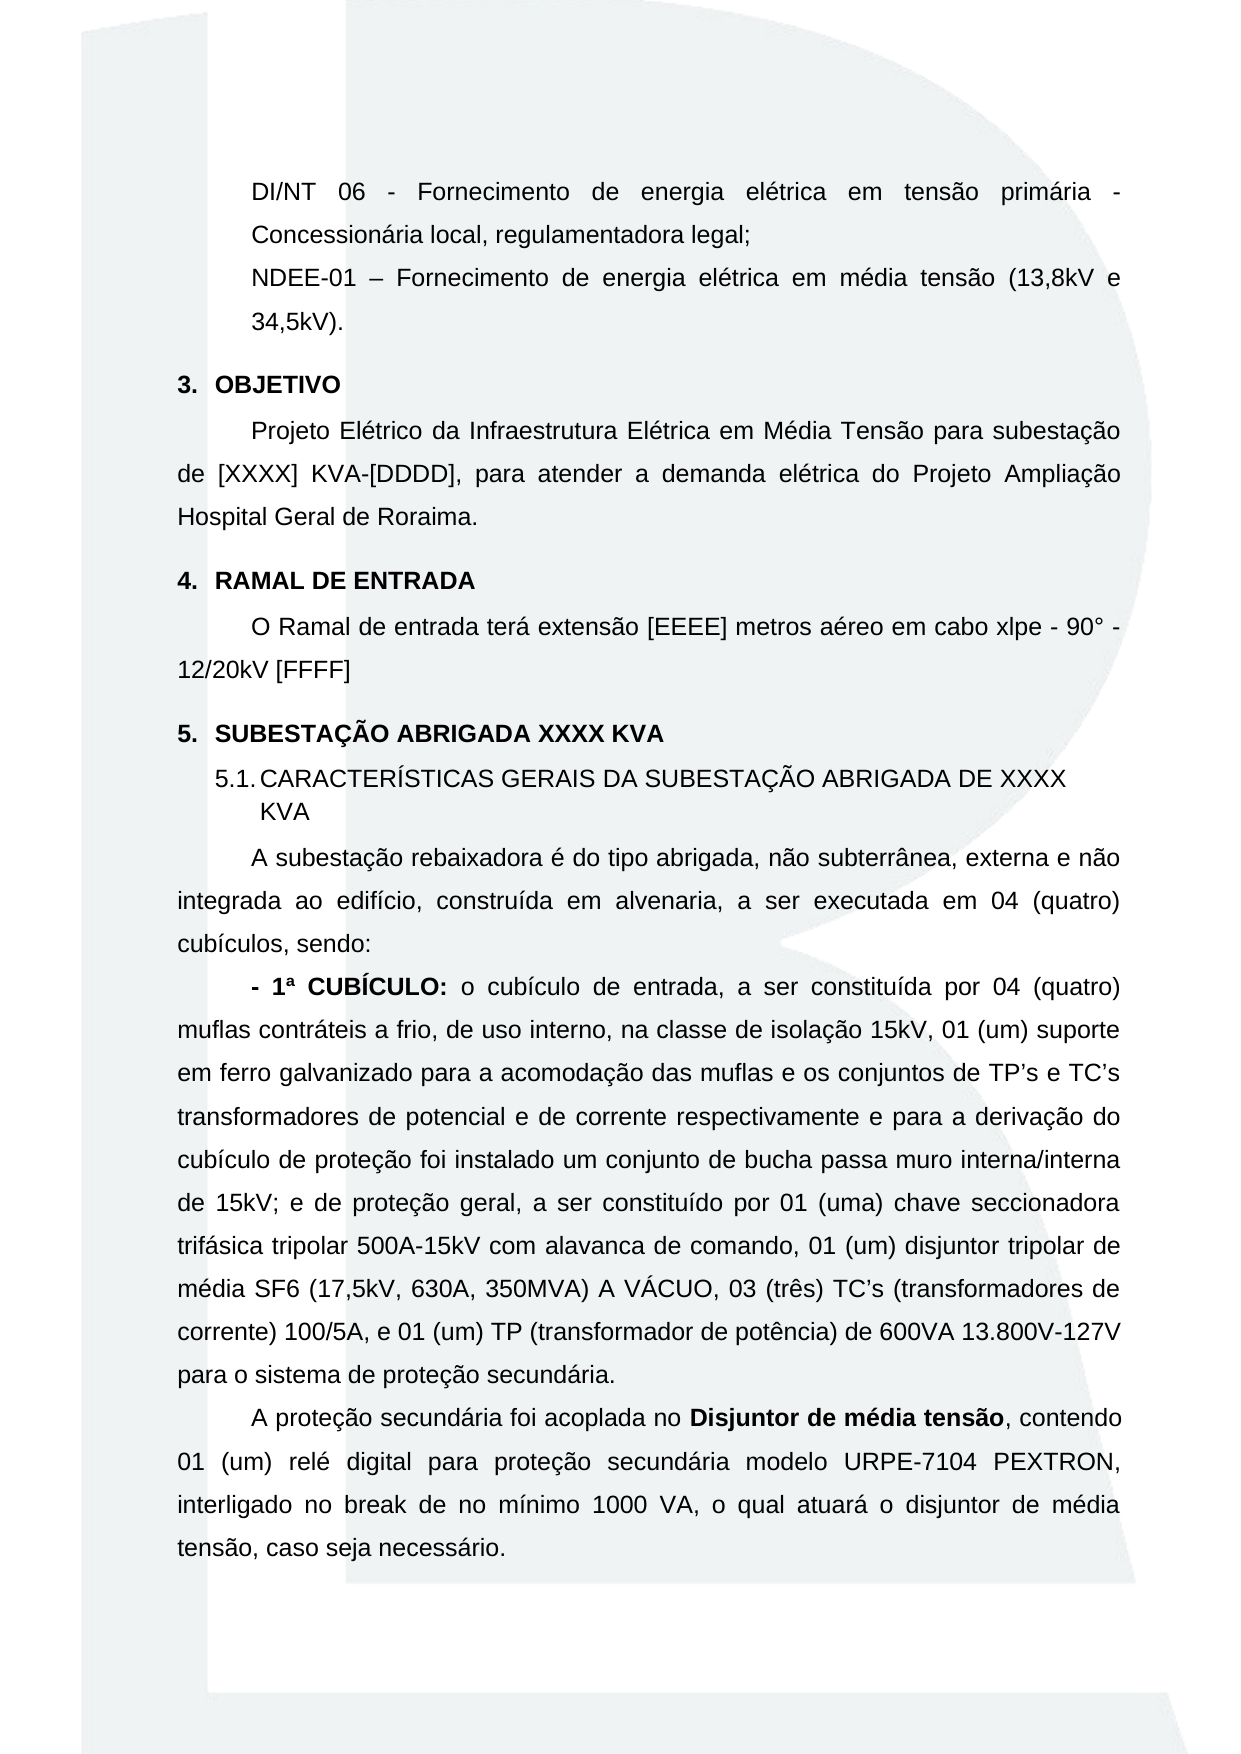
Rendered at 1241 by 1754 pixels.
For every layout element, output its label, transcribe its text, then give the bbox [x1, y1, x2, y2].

text - 1ª CUBÍCULO: o cubículo de entrada, a ser constituída por 04 (quatro) muflas contráteis a frio, de uso interno, na classe de isolação 15kV, 01 (um) suporte em ferro galvanizado para a acomodação das muflas e os conjuntos de TP’s e TC’s transformadores de potencial e de corrente respectivamente e para a derivação do cubículo de proteção foi instalado um conjunto de bucha passa muro interna/interna de 15kV; e de proteção geral, a ser constituído por 01 (uma) chave seccionadora trifásica tripolar 500A-15kV com alavanca de comando, 01 (um) disjuntor tripolar de média SF6 (17,5kV, 630A, 350MVA) A VÁCUO, 03 (três) TC’s (transformadores de corrente) 100/5A, e 01 (um) TP (transformador de potência) de 600VA 13.800V-127V para o sistema de proteção secundária. [177, 972, 1122, 1389]
text DI/NT 06 - Fornecimento de energia elétrica em tensão primária - Concessionária local, regulamentadora legal; [251, 177, 1122, 249]
list OBJETIVO [177, 370, 1122, 399]
text NDEE-01 – Fornecimento de energia elétrica em média tensão (13,8kV e 34,5kV). [251, 263, 1122, 335]
text A subestação rebaixadora é do tipo abrigada, não subterrânea, externa e não integrada ao edifício, construída em alvenaria, a ser executada em 04 (quatro) cubículos, sendo: [177, 843, 1122, 958]
list RAMAL DE ENTRADA [177, 566, 1122, 595]
text Projeto Elétrico da Infraestrutura Elétrica em Média Tensão para subestação de [XXXX] KVA-[DDDD], para atender a demanda elétrica do Projeto Ampliação Hospital Geral de Roraima. [177, 416, 1122, 531]
text A proteção secundária foi acoplada no Disjuntor de média tensão, contendo 01 (um) relé digital para proteção secundária modelo URPE-7104 PEXTRON, interligado no break de no mínimo 1000 VA, o qual atuará o disjuntor de média tensão, caso seja necessário. [177, 1403, 1122, 1562]
subtitle SUBESTAÇÃO ABRIGADA XXXX KVA [177, 719, 1122, 747]
subtitle CARACTERÍSTICAS GERAIS DA SUBESTAÇÃO ABRIGADA DE XXXX KVA [214, 764, 1122, 826]
text O Ramal de entrada terá extensão [EEEE] metros aéreo em cabo xlpe - 90° - 12/20kV [FFFF] [177, 612, 1122, 683]
